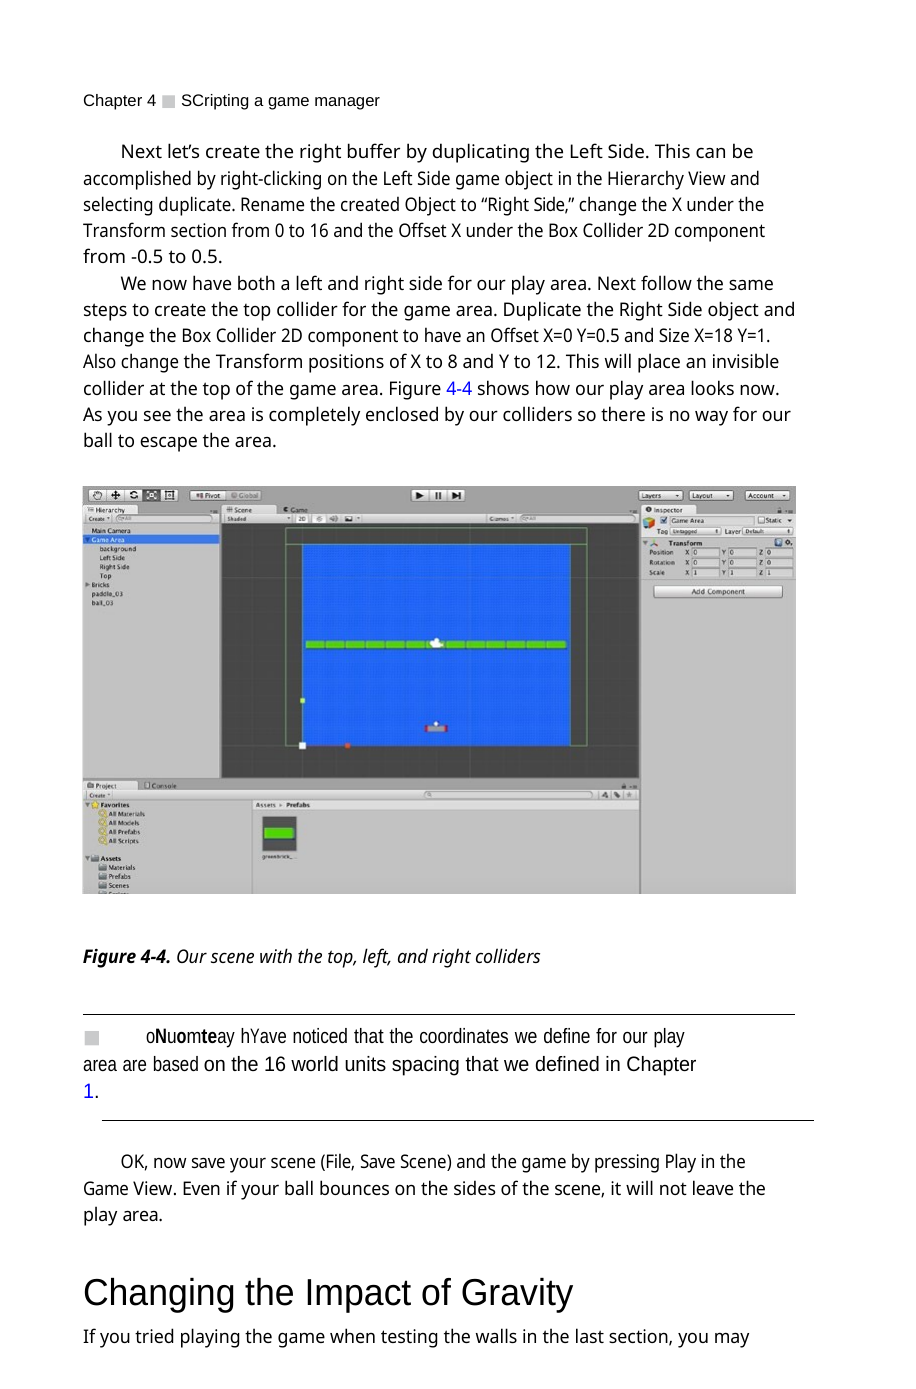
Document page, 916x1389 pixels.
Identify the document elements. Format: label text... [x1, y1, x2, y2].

text Next let’s create the right buffer by duplicating the Left Side. This can be accomplished by right-clicking on the Left Side game object in the Hierarchy View and selecting duplicate. Rename the created Object to “Right Side,” change the X under the Transform section from 0 to 16 and the Offset X under the Box Collider 2D component from -0.5 to 0.5. [83, 139, 796, 269]
text Chapter 4 ■ SCripting a game manager [83, 89, 845, 112]
text Figure 4-4. Our scene with the top, left, and right colliders [83, 943, 845, 969]
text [83, 1323, 794, 1348]
subtitle Changing the Impact of Gravity [83, 1270, 845, 1313]
text We now have both a left and right side for our play area. Next follow the same steps to create the top collider for the game area. Duplicate the Right Side object and change the Box Collider 2D component to have an Offset X=0 Y=0.5 and Size X=18 Y=1. Also change the Transform positions of X to 8 and Y to 12. This will place an invisible collider at the top of the game area. Figure 4-4 shows how our play area looks now. As you see the area is completely enclosed by our colliders so there is no way for our ball to escape the area. [83, 270, 796, 453]
subtitle oNuomteay hYave noticed that the coordinates we define for our play area are based on the 16 world units spacing that we defined in Chapter 1. [83, 1024, 710, 1103]
text OK, now save your scene (File, Save Scene) and the game by pressing Play in the Game View. Even if your ball bounces on the sides of the scene, it will not leave the play area. [83, 1148, 796, 1227]
picture [82, 486, 796, 894]
